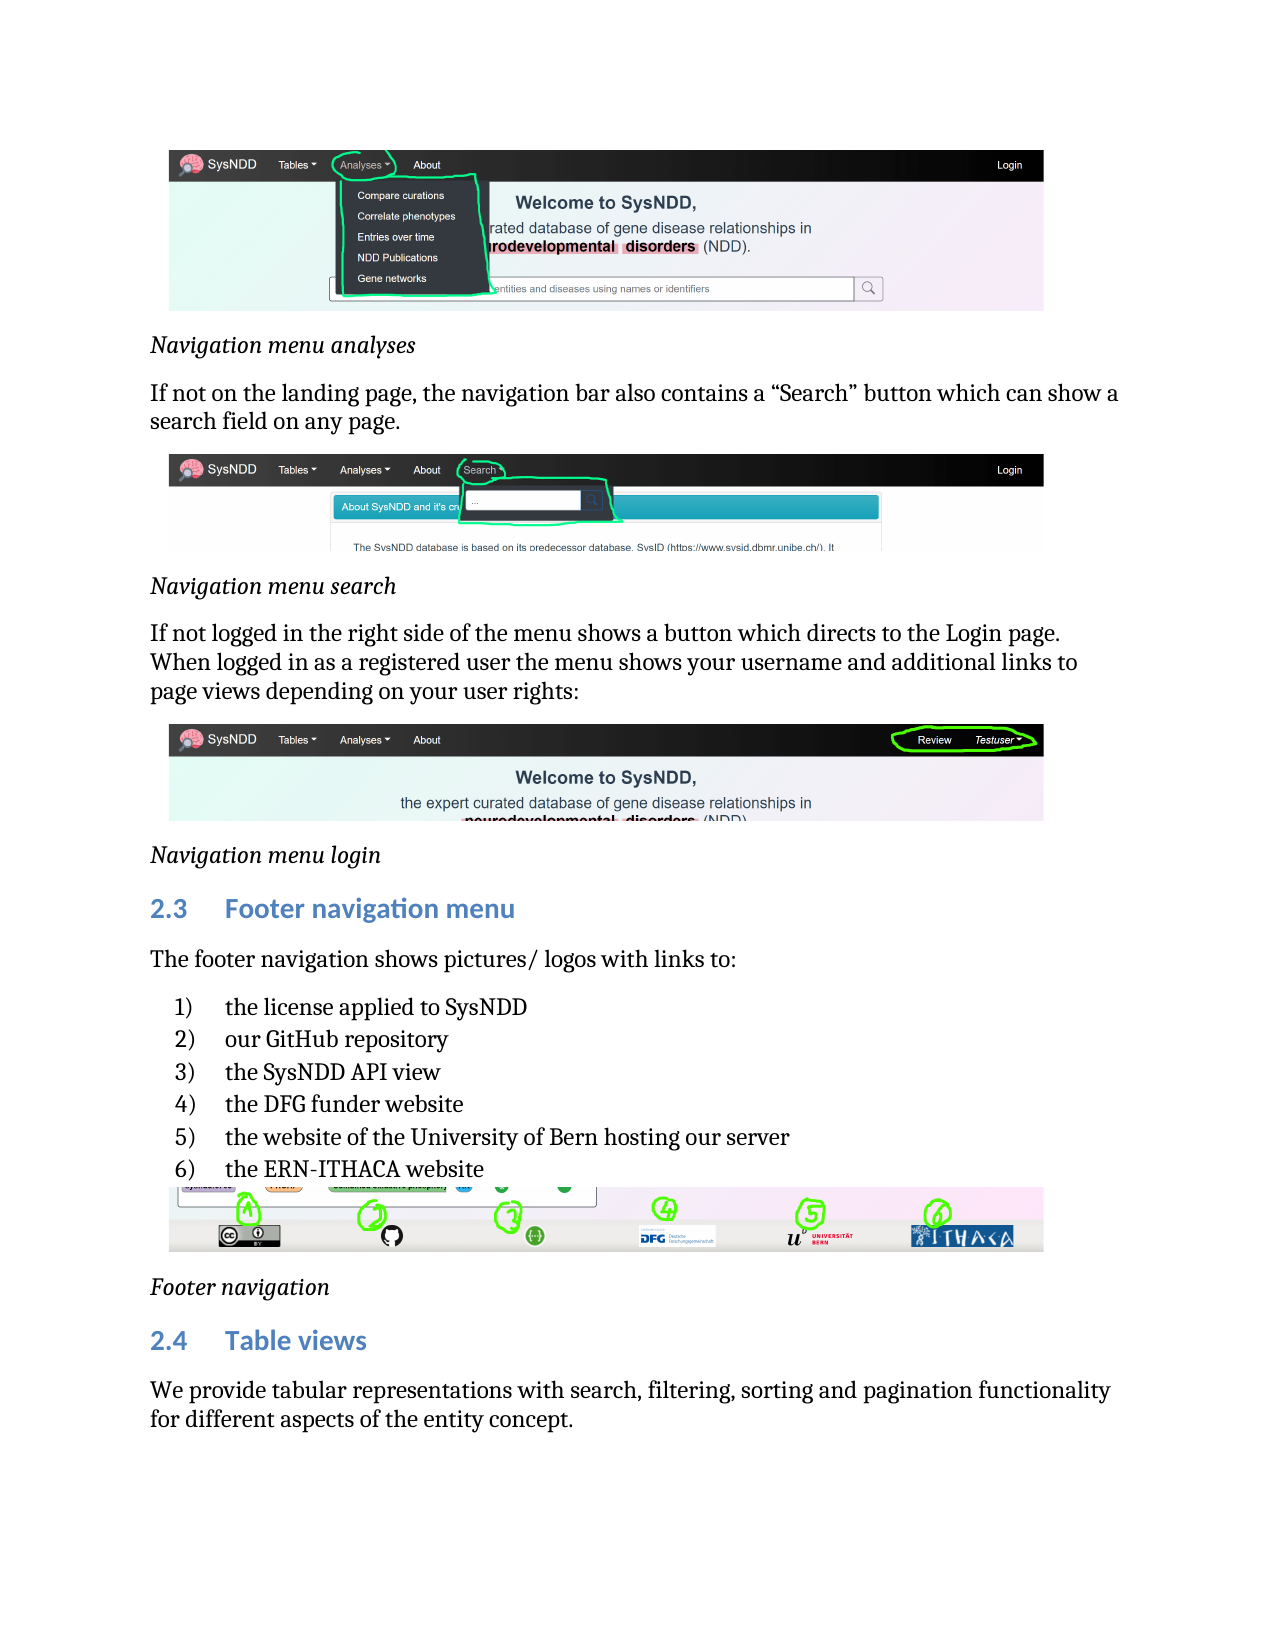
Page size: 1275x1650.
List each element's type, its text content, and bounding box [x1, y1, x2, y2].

picture [168, 724, 1044, 821]
list the license applied to SysNDD [175, 992, 1125, 1021]
text If not on the landing page, the navigation bar also contains a “Search” button which can show a search field on any page. [150, 378, 1125, 436]
subtitle 2.3 Footer navigation menu [150, 891, 1125, 926]
text We provide tabular representations with search, filtering, sorting and pagination functionality for different aspects of the entity concept. [150, 1376, 1125, 1434]
list the website of the University of Bern hosting our server [175, 1122, 1125, 1151]
text The footer navigation shows pictures/ logos with links to: [150, 945, 1125, 974]
list the DFG funder website [175, 1090, 1125, 1119]
text Navigation menu search [150, 572, 1125, 600]
list the SysNDD API view [175, 1057, 1125, 1086]
text Footer navigation [150, 1272, 1125, 1301]
list our GitHub repository [175, 1025, 1125, 1054]
subtitle 2.4 Table views [150, 1322, 1125, 1358]
picture [168, 150, 1044, 311]
list the ERN-ITHACA website [175, 1155, 1125, 1184]
picture [168, 1187, 1044, 1252]
picture [168, 454, 1044, 551]
text Navigation menu login [150, 841, 1125, 870]
text Navigation menu analyses [150, 331, 1125, 360]
text If not logged in the right side of the menu shows a button which directs to the Login page. When logged in as a registered user the menu shows your username and additional links to page views depending on your user rights: [150, 619, 1125, 705]
